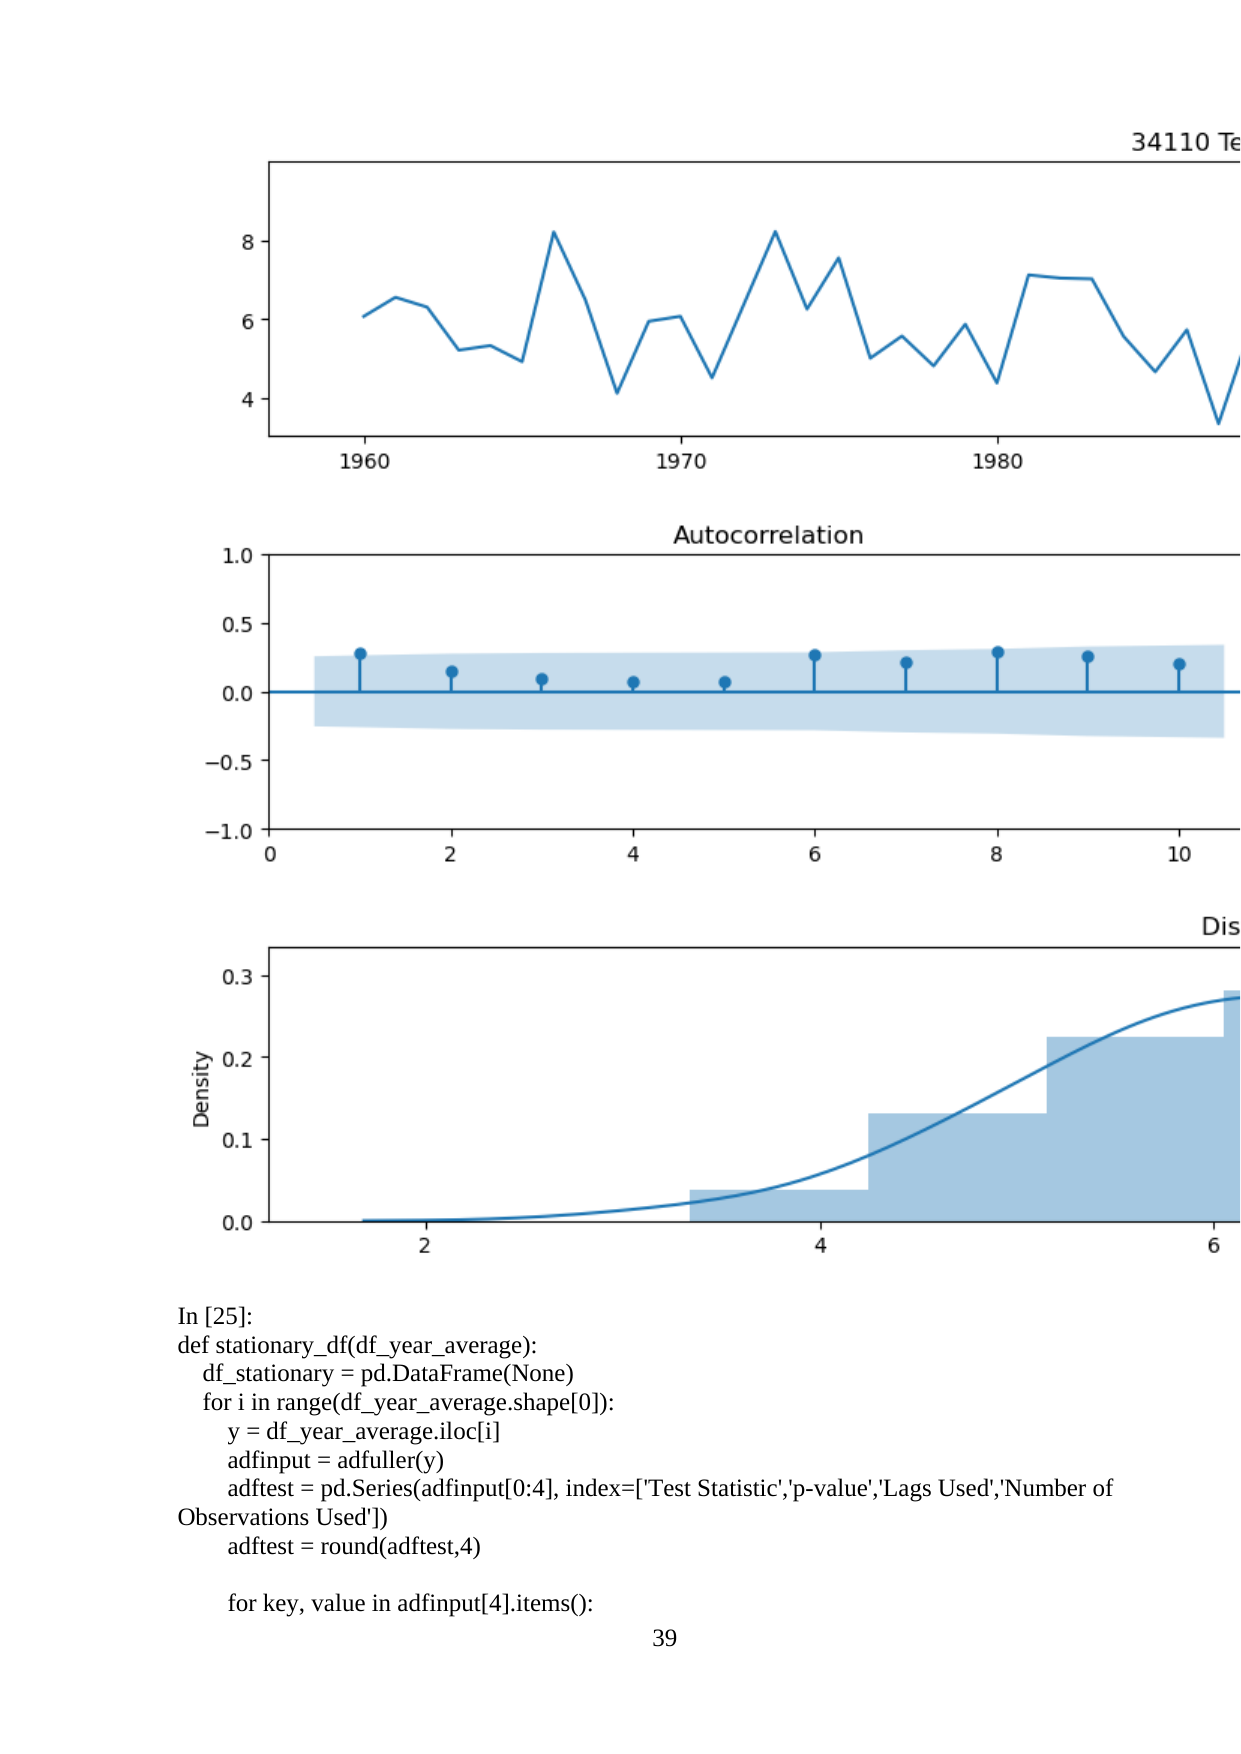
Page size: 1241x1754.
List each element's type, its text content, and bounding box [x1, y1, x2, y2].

text df_stationary = pd.DataFrame(None) [177, 1358, 1152, 1387]
text for key, value in adfinput[4].items(): [177, 1588, 1152, 1617]
text y = df_year_average.iloc[i] [177, 1416, 1152, 1445]
text adftest = pd.Series(adfinput[0:4], index=['Test Statistic','p-value','Lags Used','Number of Observations Used']) [177, 1473, 1152, 1531]
text In [25]: [177, 1301, 1152, 1330]
text adfinput = adfuller(y) [177, 1445, 1152, 1473]
text def stationary_df(df_year_average): [177, 1330, 1152, 1358]
text adftest = round(adftest,4) [177, 1531, 1152, 1560]
picture [177, 118, 1241, 1301]
text for i in range(df_year_average.shape[0]): [177, 1387, 1152, 1416]
